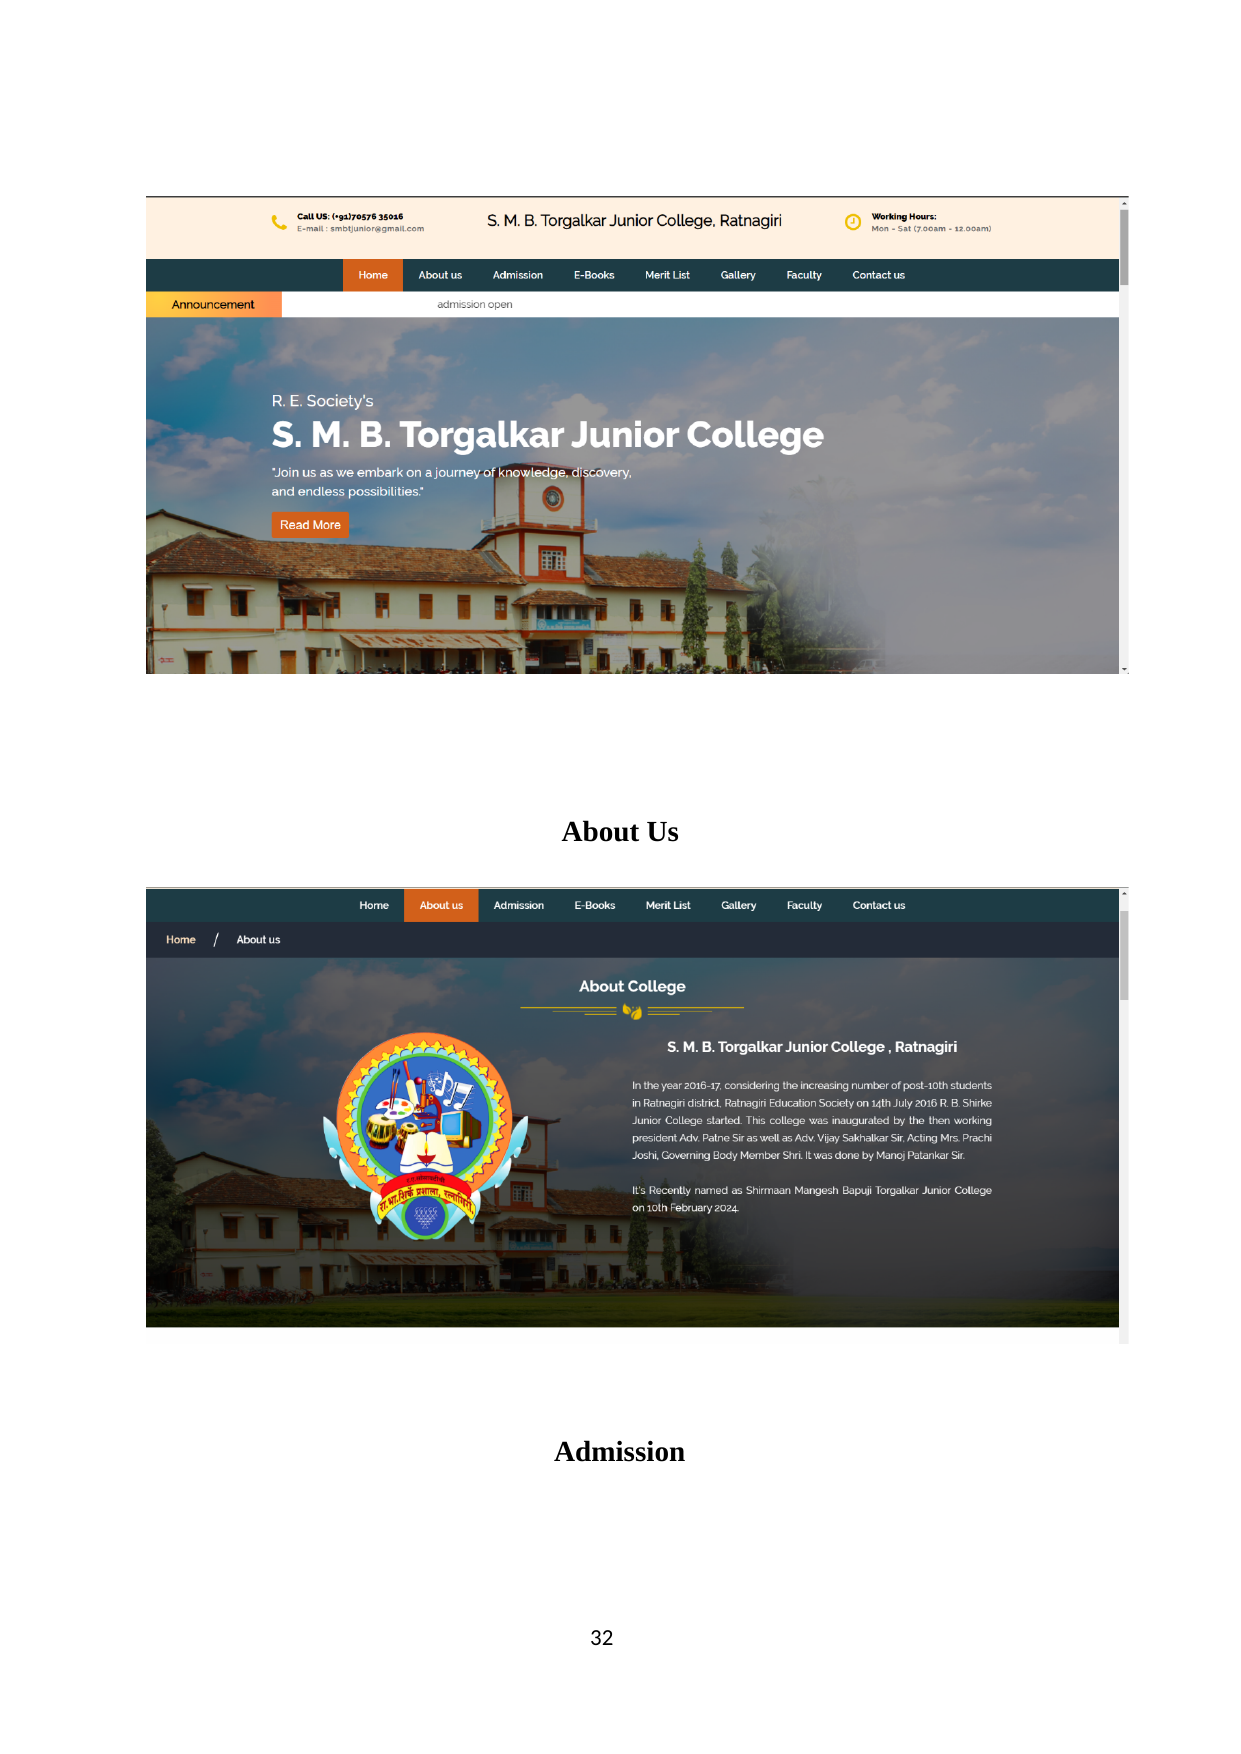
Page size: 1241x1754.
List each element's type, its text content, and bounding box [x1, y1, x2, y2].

picture [146, 887, 1129, 1344]
text Admission [146, 1434, 1093, 1468]
text About Us [147, 814, 1093, 848]
picture [146, 196, 1129, 674]
